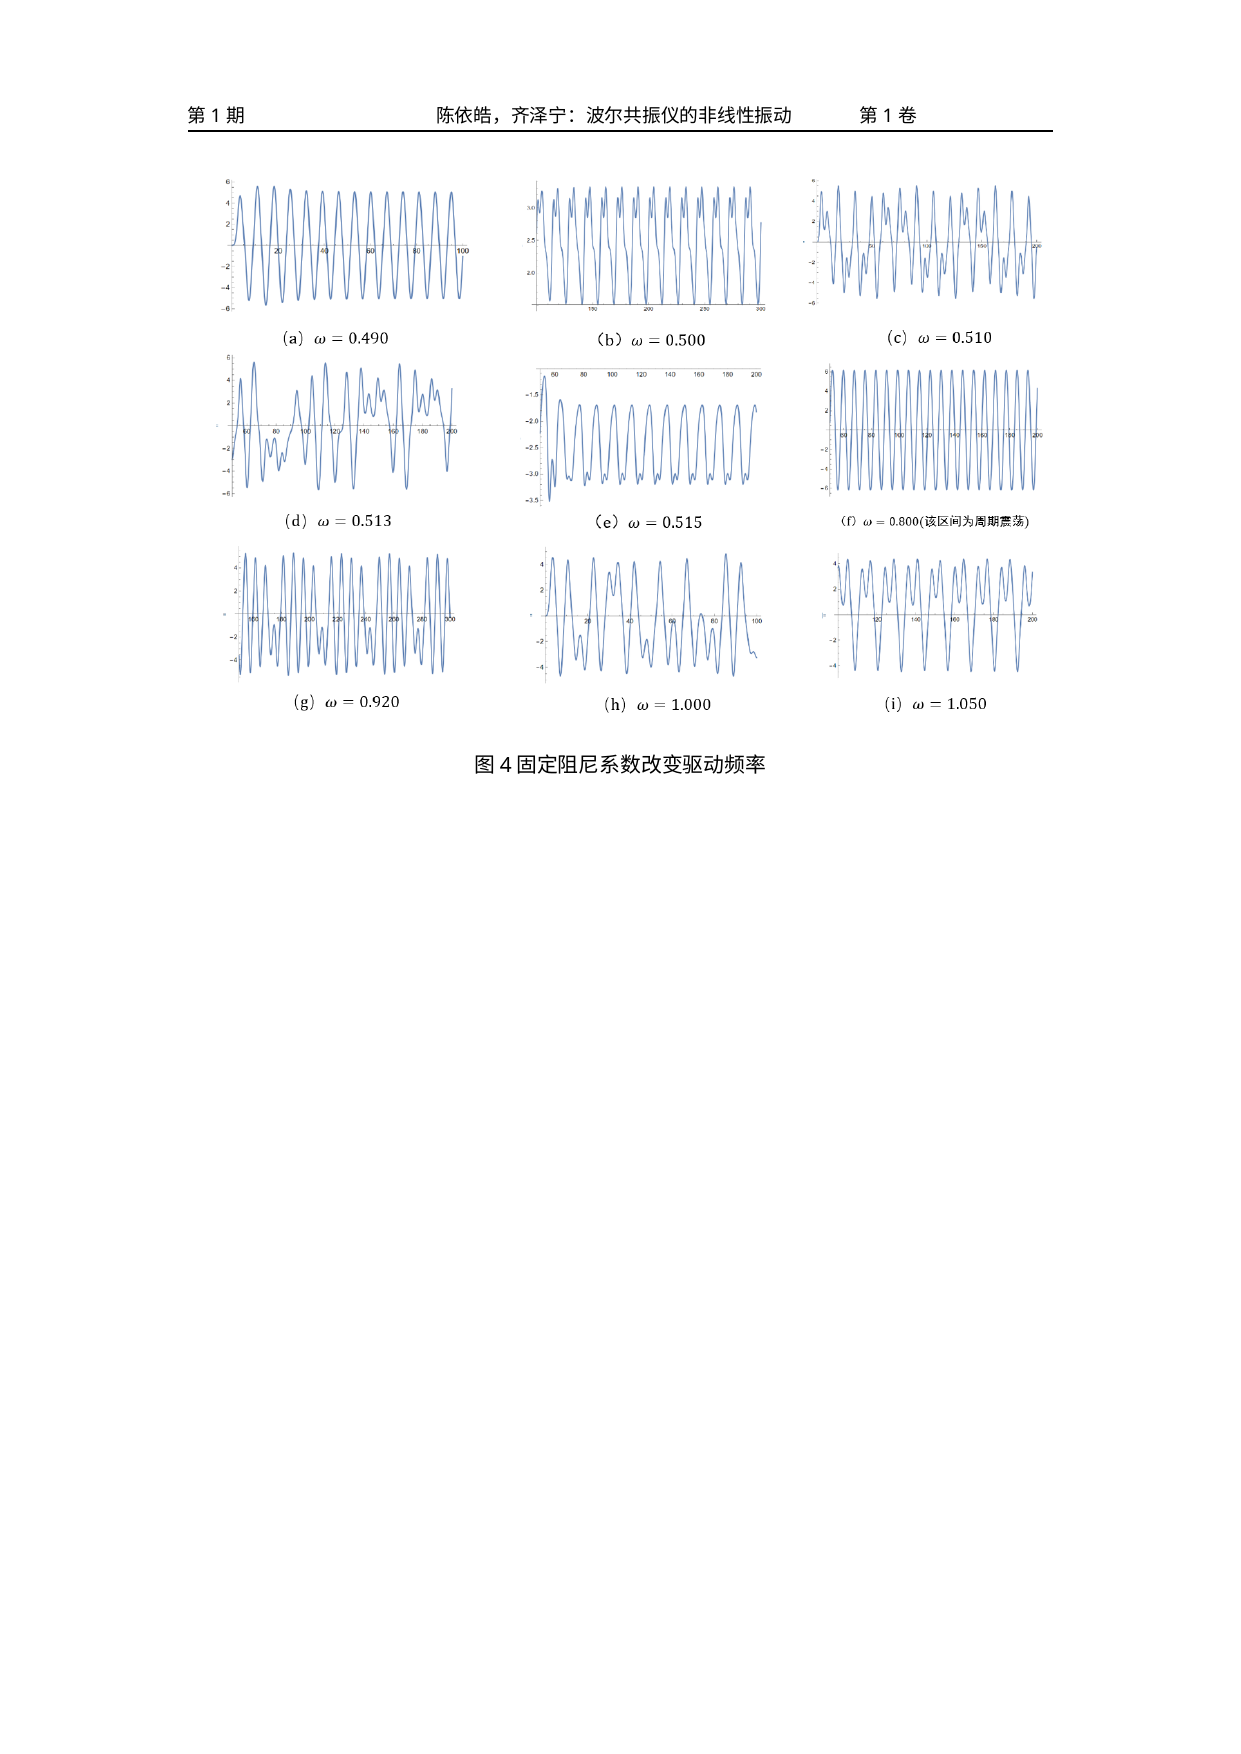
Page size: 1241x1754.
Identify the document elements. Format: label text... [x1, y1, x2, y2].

picture [187, 162, 1058, 722]
text 图 4 固定阻尼系数改变驱动频率 [187, 747, 1053, 779]
